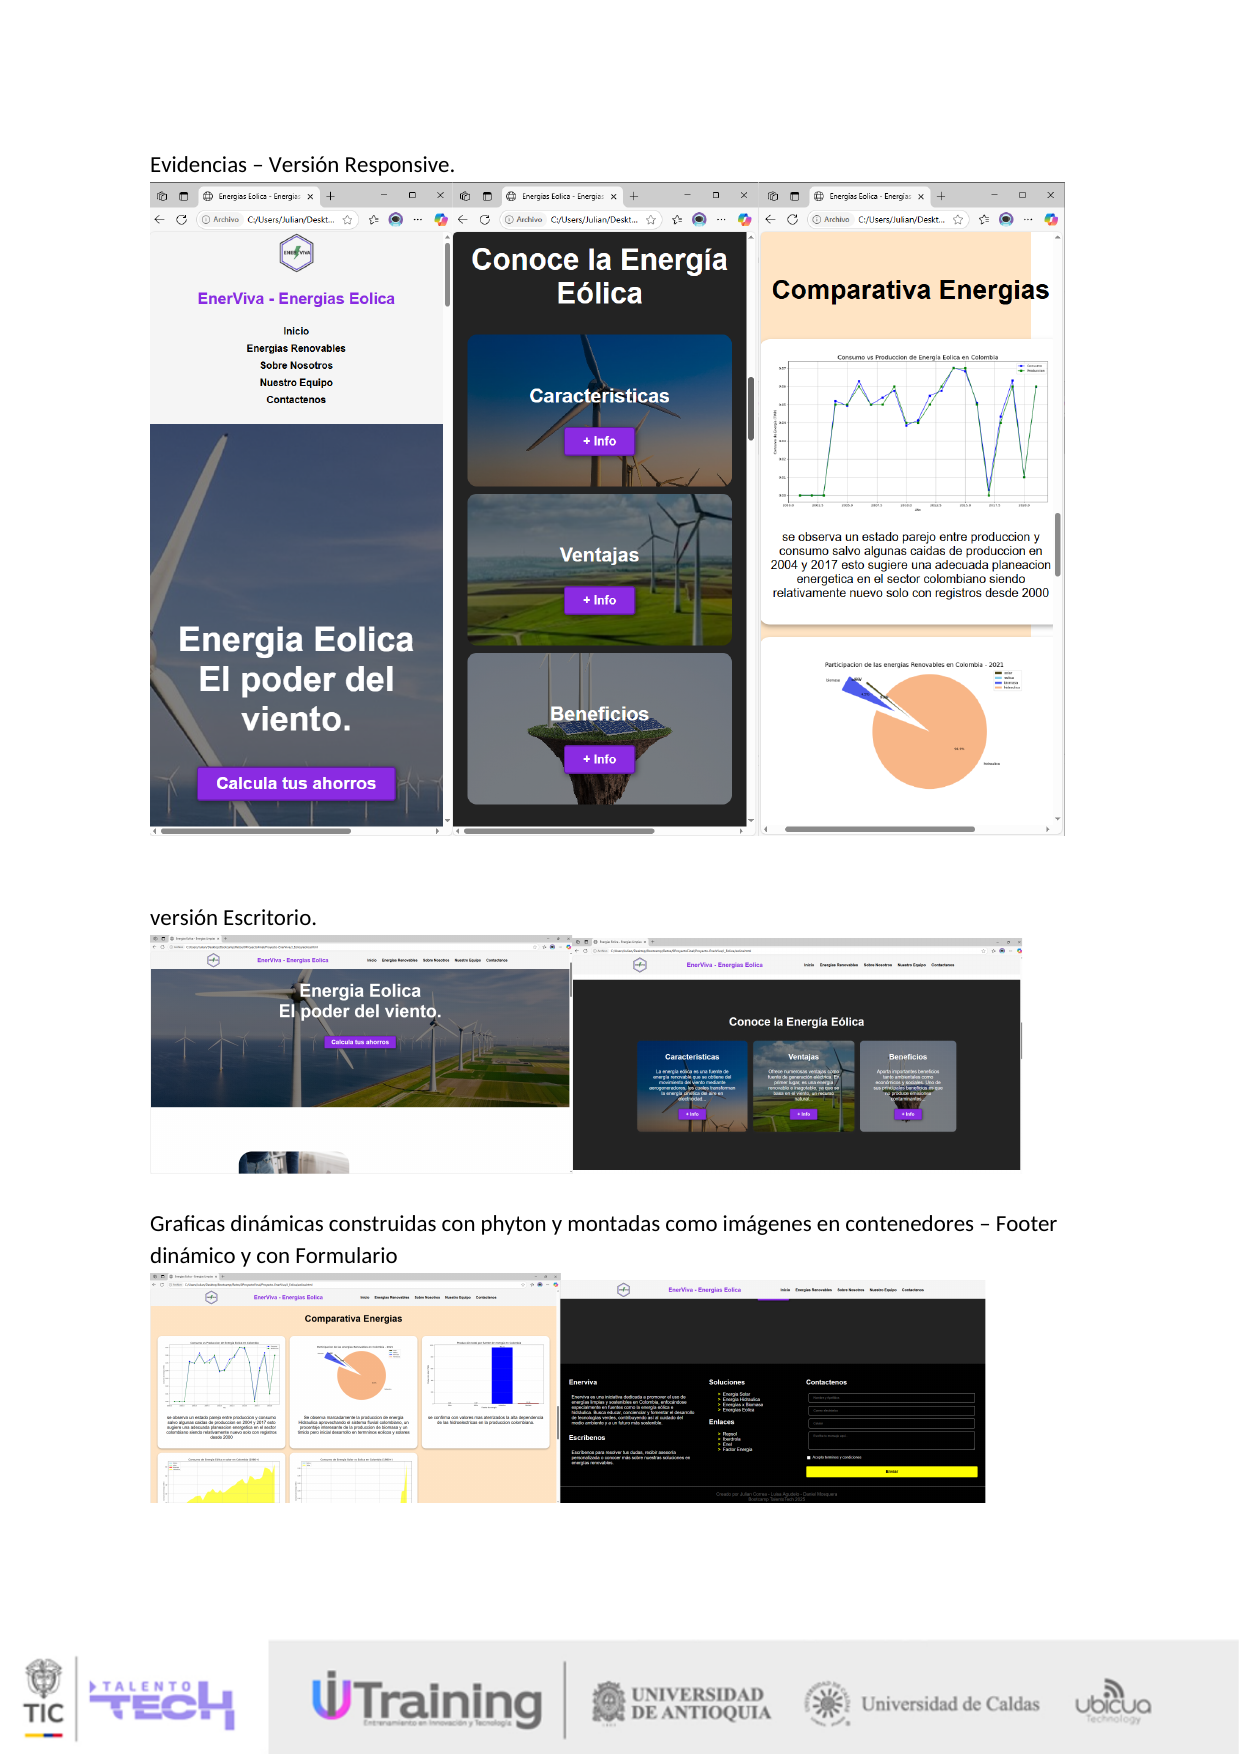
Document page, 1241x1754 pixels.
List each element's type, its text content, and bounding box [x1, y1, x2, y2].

picture [150, 1273, 986, 1503]
picture [4, 1633, 1241, 1754]
picture [150, 182, 1065, 836]
text versión Escritorio. [150, 903, 1090, 932]
text Evidencias – Versión Responsive. [150, 150, 1090, 178]
picture [150, 935, 1023, 1174]
text Graficas dinámicas construidas con phyton y montadas como imágenes en contenedores – Footer dinámico y con Formulario [150, 1209, 1090, 1269]
